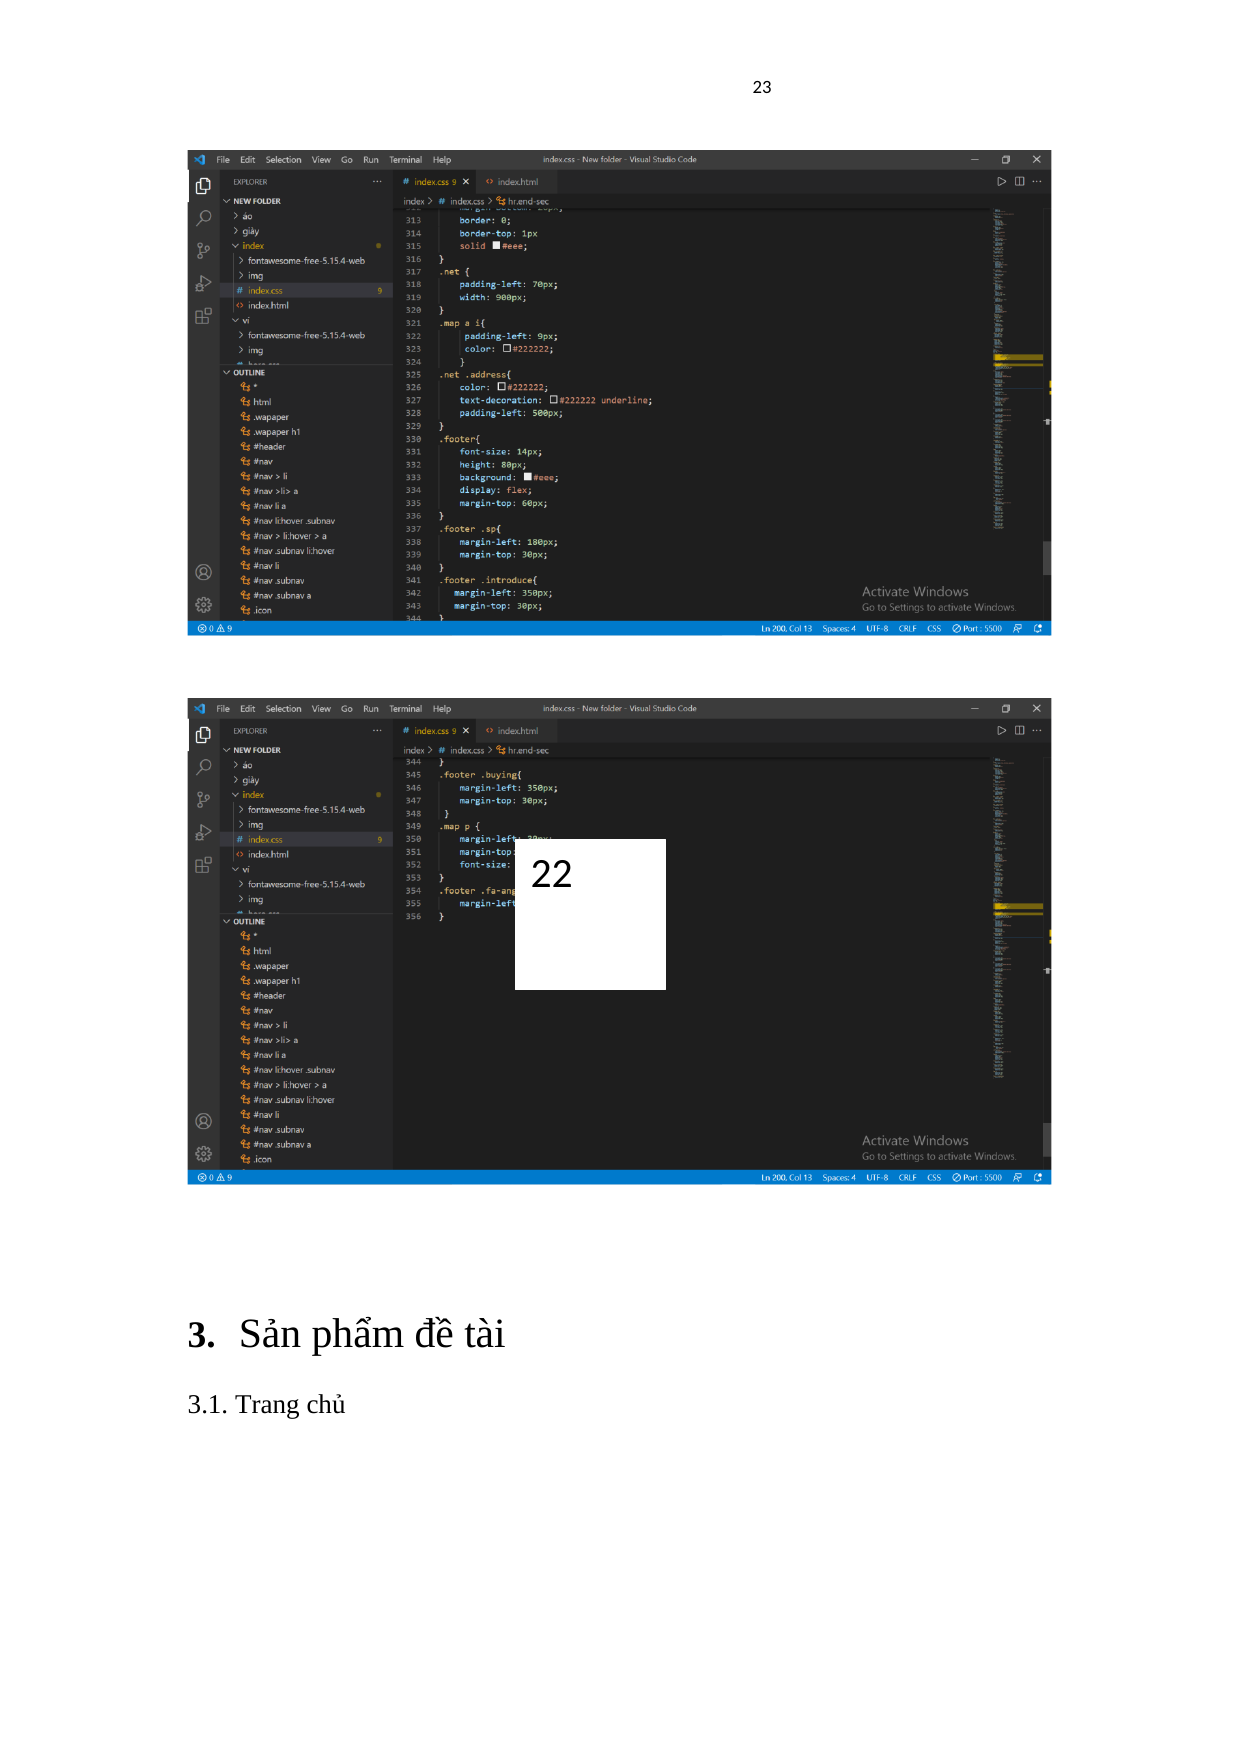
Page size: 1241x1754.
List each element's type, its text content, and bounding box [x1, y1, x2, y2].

picture [187, 698, 1052, 1185]
picture [187, 150, 1052, 636]
list Sản phẩm đề tài [187, 1309, 1053, 1357]
list Trang chủ [187, 1388, 1053, 1419]
